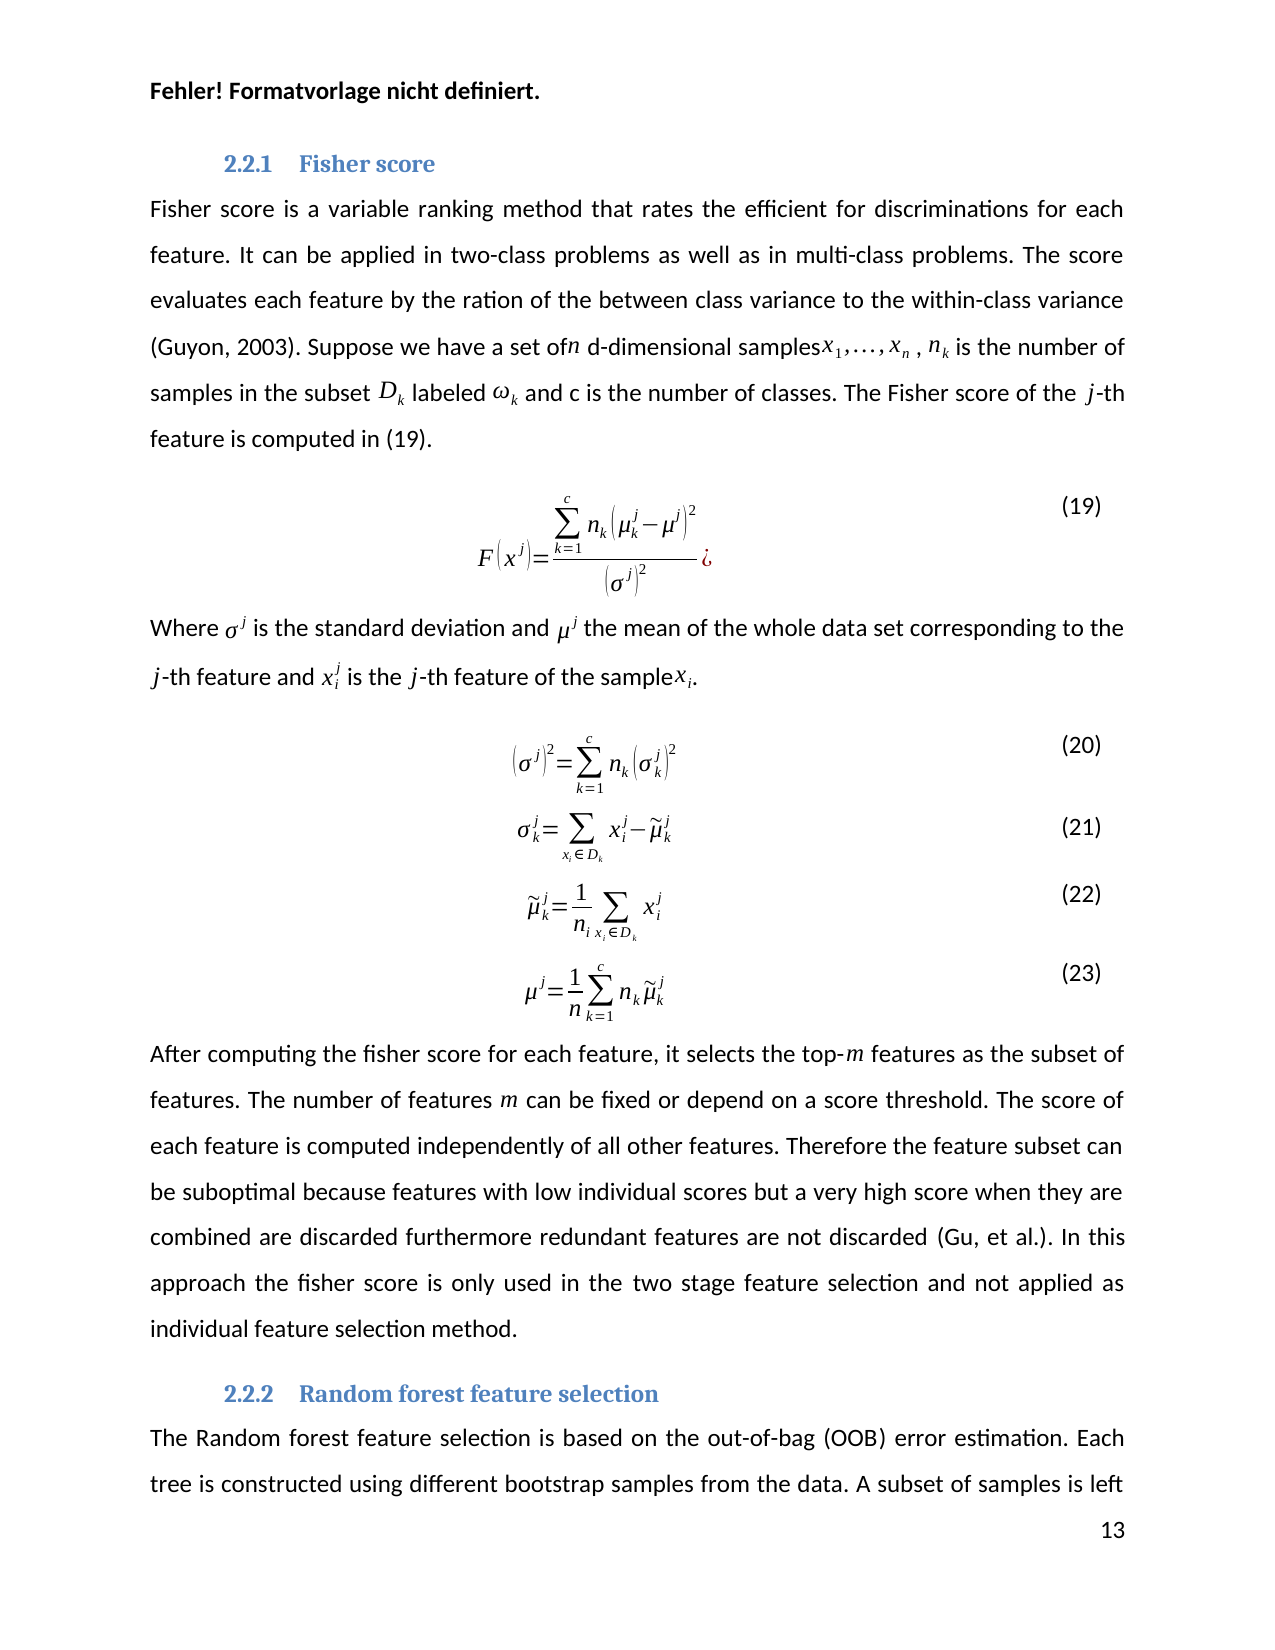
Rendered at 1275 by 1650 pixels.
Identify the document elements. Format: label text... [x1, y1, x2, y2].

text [150, 1423, 1125, 1499]
table_cell (22) [1050, 879, 1136, 957]
subtitle Random forest feature selection [224, 1379, 1125, 1408]
text Fisher score is a variable ranking method that rates the efficient for discriminations for each feature. It can be applied in two-class problems as well as in multi-class problems. The score evaluates each feature by the ration of the between class variance to the within-class variance . Suppose we have a set of d-dimensional samples , is the number of samples in the subset labeled and c is the number of classes. The Fisher score of the -th feature is computed in (19). [150, 193, 1125, 454]
subtitle Fisher score [224, 150, 1125, 179]
table_header (19) [1050, 490, 1136, 612]
text Where is the standard deviation and the mean of the whole data set corresponding to the -th feature and is the -th feature of the sample. [150, 612, 1125, 693]
text After computing the fisher score for each feature, it selects the top- features as the subset of features. The number of features can be fixed or depend on a score threshold. The score of each feature is computed independently of all other features. Therefore the feature subset can be suboptimal because features with low individual scores but a very high score when they are combined are discarded furthermore redundant features are not discarded . In this approach the fisher score is only used in the two stage feature selection and not applied as individual feature selection method. [150, 1038, 1125, 1343]
table_cell [139, 811, 1050, 879]
table_cell (23) [1050, 957, 1136, 1038]
table_cell [139, 957, 1050, 1038]
table_header [139, 490, 1050, 612]
table_cell (21) [1050, 811, 1136, 879]
table_cell [139, 879, 1050, 957]
table_header [139, 730, 1050, 811]
table_header (20) [1050, 730, 1136, 811]
